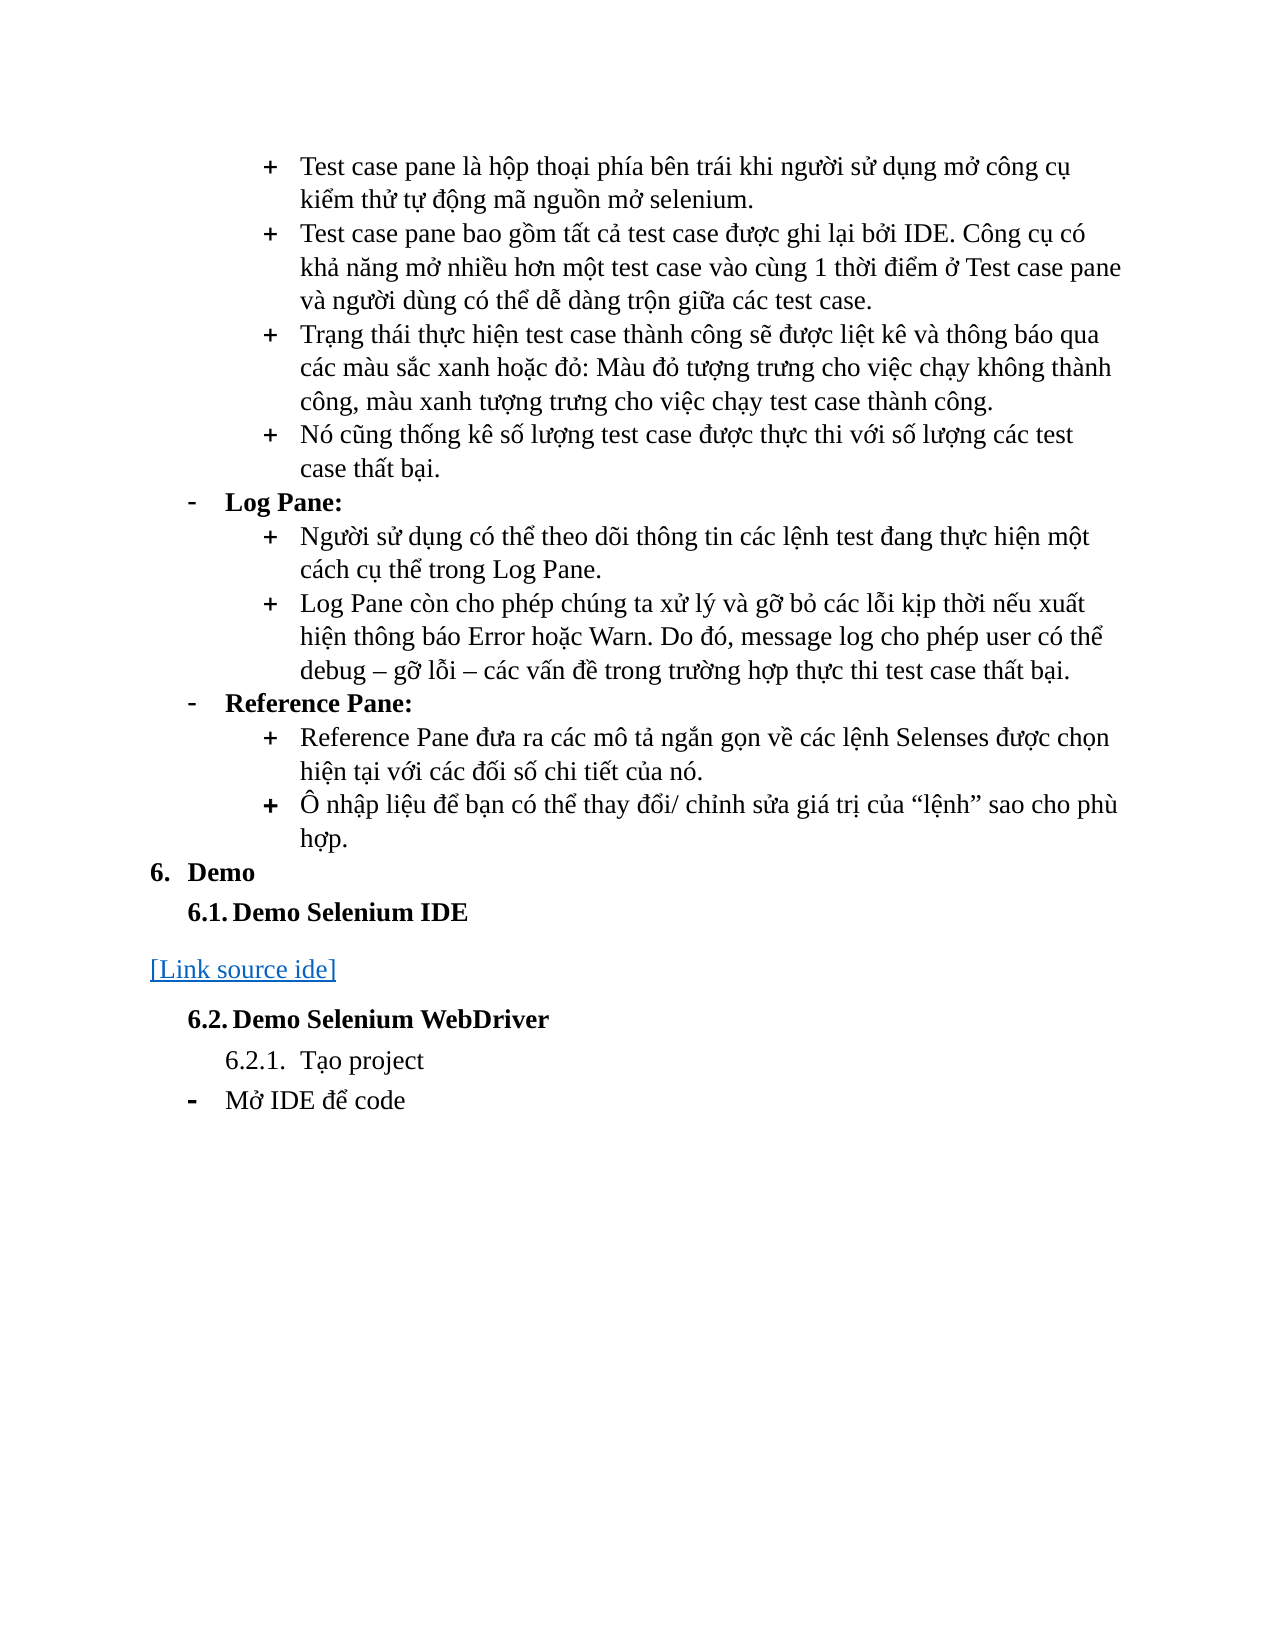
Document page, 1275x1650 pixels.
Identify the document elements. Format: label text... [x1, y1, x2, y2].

list Log Pane: [187, 486, 1125, 517]
list Tạo project [225, 1044, 1125, 1075]
list Test case pane là hộp thoại phía bên trái khi người sử dụng mở công cụ kiểm thử tự động mã nguồn mở selenium. [262, 150, 1125, 215]
list Demo Selenium WebDriver [187, 1003, 1125, 1034]
list Reference Pane đưa ra các mô tả ngắn gọn về các lệnh Selenses được chọn hiện tại với các đối số chi tiết của nó. [262, 721, 1125, 786]
list Reference Pane: [187, 687, 1125, 719]
list Test case pane bao gồm tất cả test case được ghi lại bởi IDE. Công cụ có khả năng mở nhiều hơn một test case vào cùng 1 thời điểm ở Test case pane và người dùng có thể dễ dàng trộn giữa các test case. [262, 217, 1125, 316]
list Log Pane còn cho phép chúng ta xử lý và gỡ bỏ các lỗi kịp thời nếu xuất hiện thông báo Error hoặc Warn. Do đó, message log cho phép user có thể debug – gỡ lỗi – các vấn đề trong trường hợp thực thi test case thất bại. [262, 587, 1125, 685]
list Trạng thái thực hiện test case thành công sẽ được liệt kê và thông báo qua các màu sắc xanh hoặc đỏ: Màu đỏ tượng trưng cho việc chạy không thành công, màu xanh tượng trưng cho việc chạy test case thành công. [262, 318, 1125, 416]
list Demo [150, 856, 1125, 887]
list Người sử dụng có thể theo dõi thông tin các lệnh test đang thực hiện một cách cụ thể trong Log Pane. [262, 519, 1125, 584]
list Demo Selenium IDE [187, 896, 1125, 927]
list Nó cũng thống kê số lượng test case được thực thi với số lượng các test case thất bại. [262, 419, 1125, 483]
text [Link source ide] [150, 953, 1125, 984]
list Ô nhập liệu để bạn có thể thay đổi/ chỉnh sửa giá trị của “lệnh” sao cho phù hợp. [262, 788, 1125, 853]
list Mở IDE để code [187, 1084, 1125, 1115]
